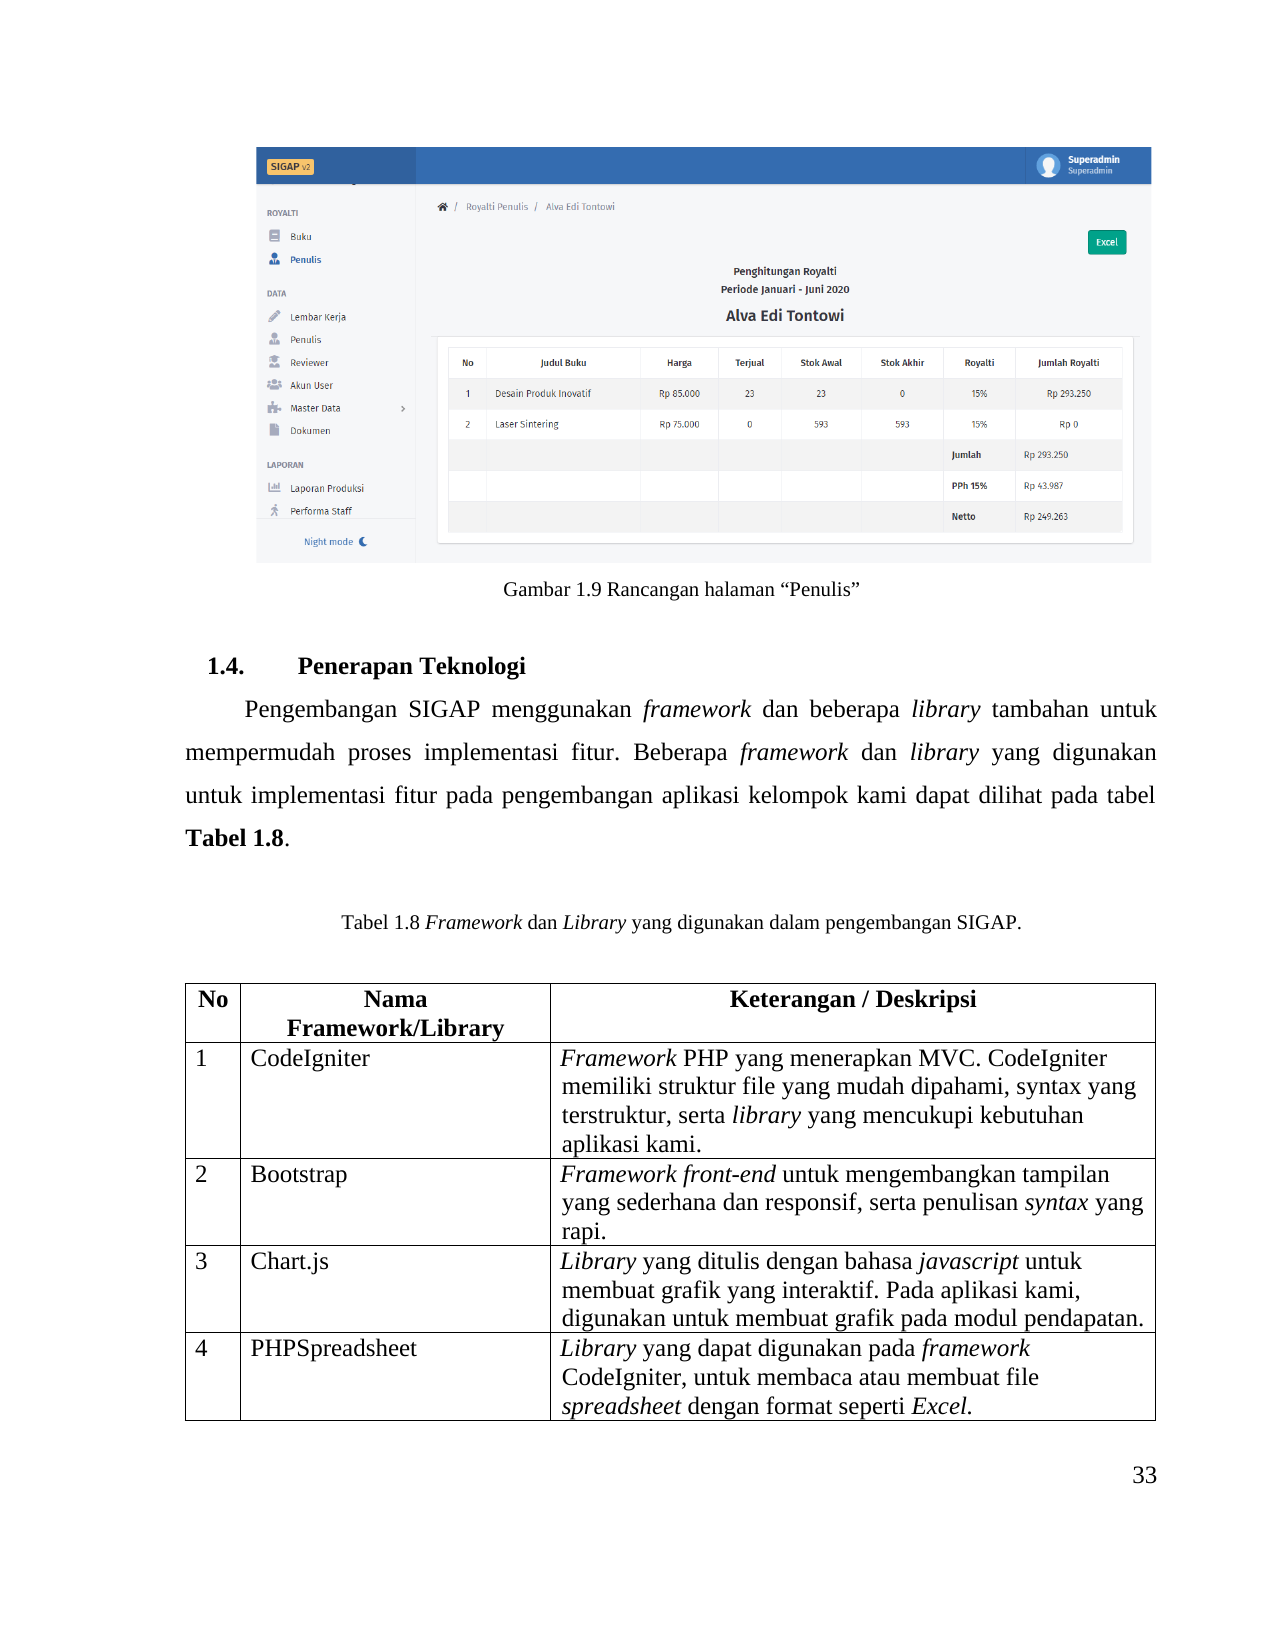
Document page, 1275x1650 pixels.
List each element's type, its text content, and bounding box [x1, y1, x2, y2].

table_header Nama Framework/Library [241, 984, 550, 1042]
table_cell CodeIgniter [241, 1043, 550, 1158]
table_cell Library yang ditulis dengan bahasa javascript untuk membuat grafik yang interaktif. Pada aplikasi kami, digunakan untuk membuat grafik pada modul pendapatan. [551, 1246, 1155, 1332]
text Pengembangan SIGAP menggunakan framework dan beberapa library tambahan untuk mempermudah proses implementasi fitur. Beberapa framework dan library yang digunakan untuk implementasi fitur pada pengembangan aplikasi kelompok kami dapat dilihat pada tabel Tabel 1.8. [185, 694, 1157, 852]
text Tabel 1.8 Framework dan Library yang digunakan dalam pengembangan SIGAP. [148, 909, 1157, 934]
table_header No [186, 984, 240, 1042]
table_cell Framework PHP yang menerapkan MVC. CodeIgniter memiliki struktur file yang mudah dipahami, syntax yang terstruktur, serta library yang mencukupi kebutuhan aplikasi kami. [551, 1043, 1155, 1158]
table_cell Library yang dapat digunakan pada framework CodeIgniter, untuk membaca atau membuat file spreadsheet dengan format seperti Excel. [551, 1333, 1155, 1419]
subtitle Penerapan Teknologi [185, 651, 1157, 679]
table_cell Framework front-end untuk mengembangkan tampilan yang sederhana dan responsif, serta penulisan syntax yang rapi. [551, 1159, 1155, 1245]
table_cell 3 [186, 1246, 240, 1332]
table_cell 2 [186, 1159, 240, 1245]
table_cell PHPSpreadsheet [241, 1333, 550, 1419]
table_cell Chart.js [241, 1246, 550, 1332]
table_cell 4 [186, 1333, 240, 1419]
picture [256, 147, 1152, 563]
table_cell 1 [186, 1043, 240, 1158]
text Gambar 1.9 Rancangan halaman “Penulis” [148, 577, 1157, 601]
table_header Keterangan / Deskripsi [551, 984, 1155, 1042]
table_cell Bootstrap [241, 1159, 550, 1245]
